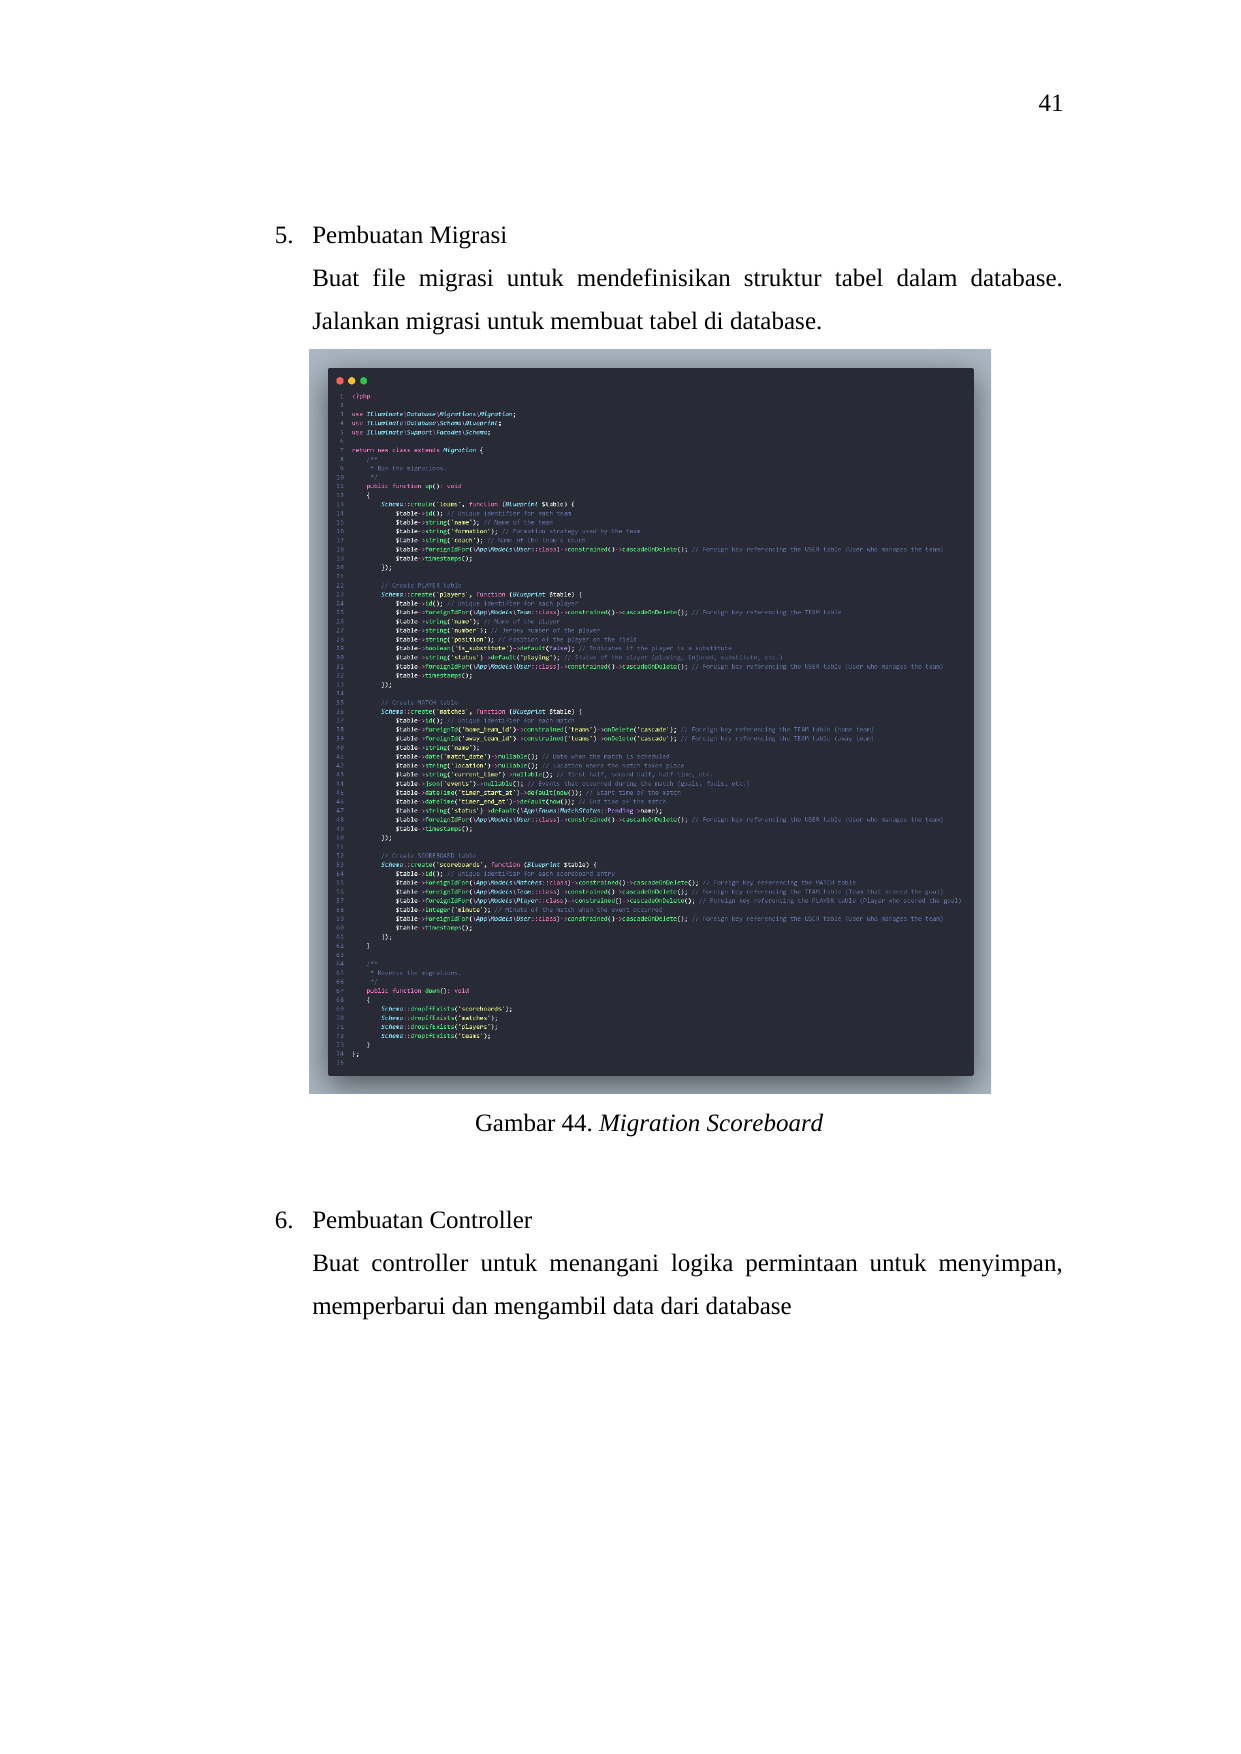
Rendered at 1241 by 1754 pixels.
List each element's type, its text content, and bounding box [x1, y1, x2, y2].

list Pembuatan Migrasi [274, 220, 1063, 249]
list Buat controller untuk menangani logika permintaan untuk menyimpan, memperbarui dan mengambil data dari database [312, 1248, 1063, 1320]
picture [309, 349, 992, 1094]
list Pembuatan Controller [274, 1205, 1063, 1234]
list Buat file migrasi untuk mendefinisikan struktur tabel dalam database. Jalankan migrasi untuk membuat tabel di database. [312, 263, 1063, 335]
